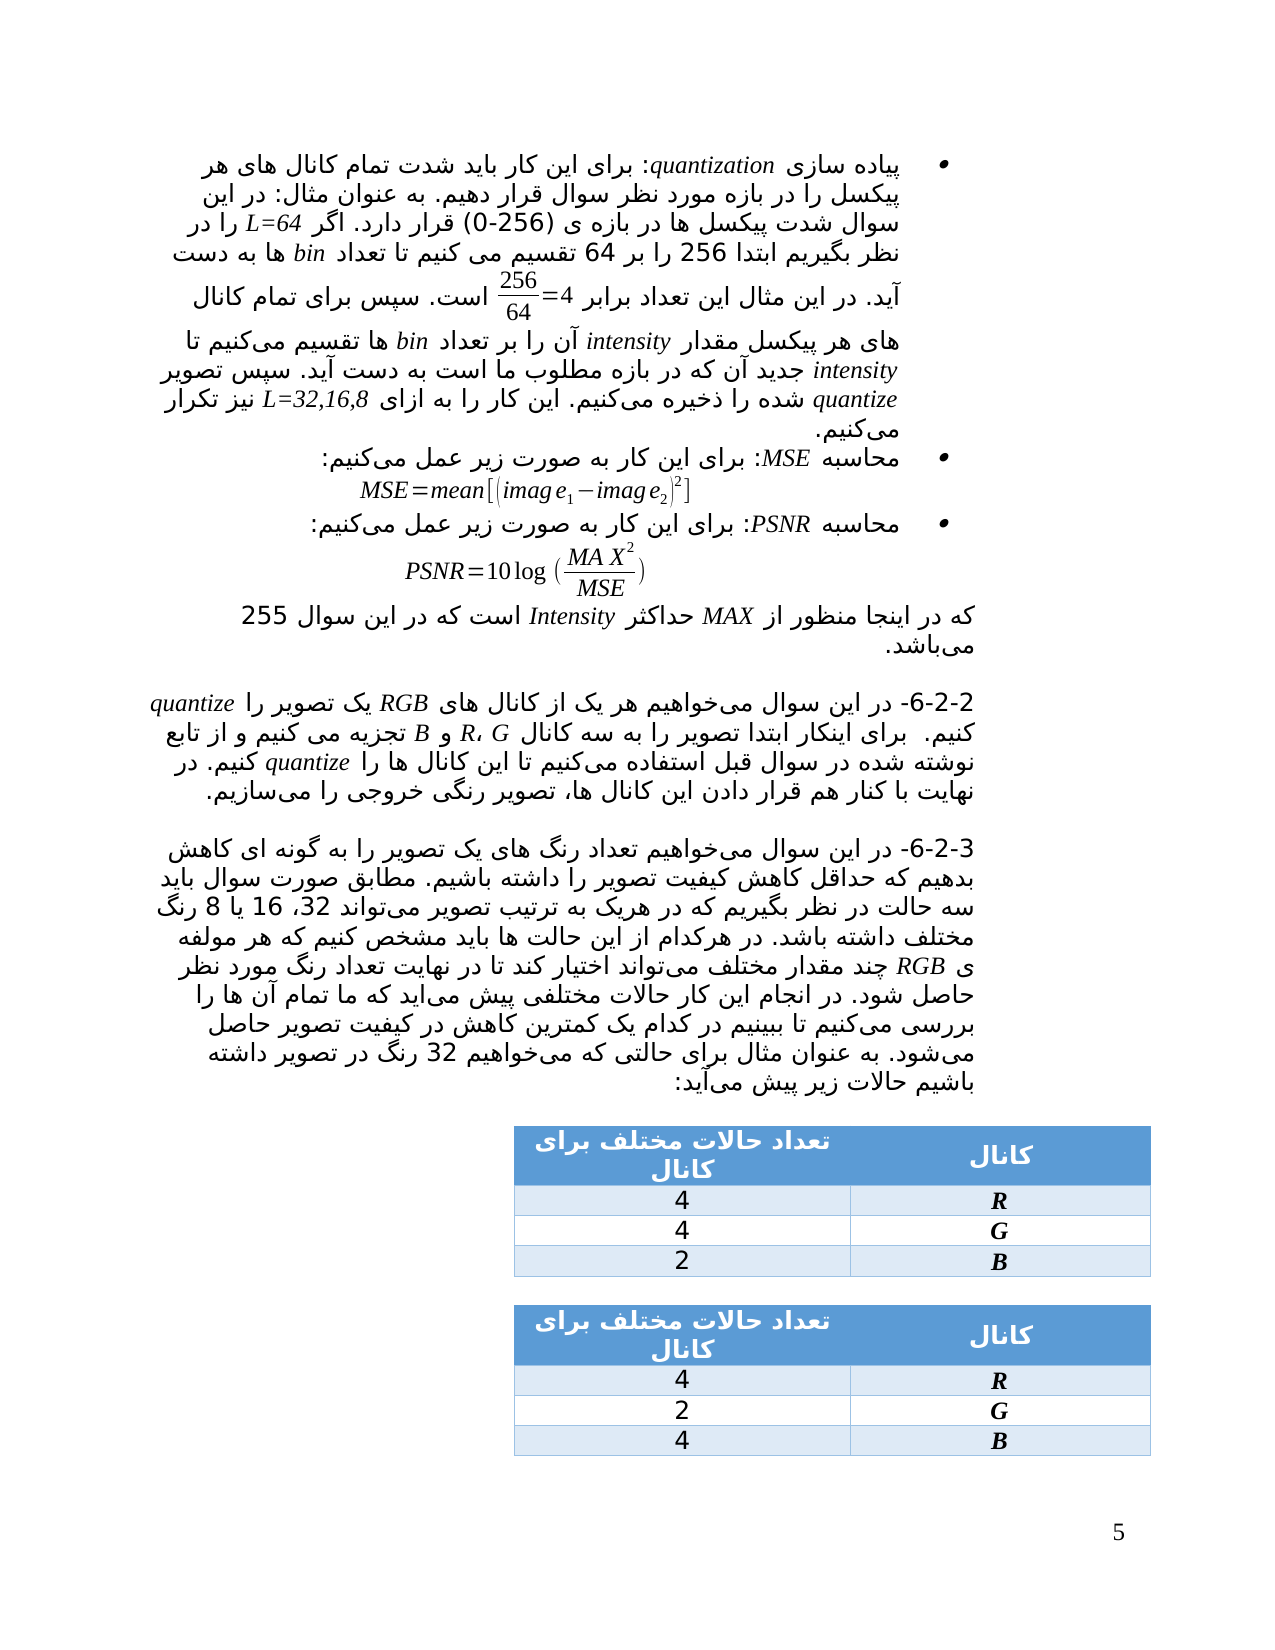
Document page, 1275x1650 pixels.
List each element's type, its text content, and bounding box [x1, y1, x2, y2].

table_cell B [851, 1246, 1150, 1276]
table_cell 2 [515, 1246, 850, 1276]
table_cell 4 [515, 1366, 850, 1395]
list محاسبه MSE: برای این کار به صورت زیر عمل می‌کنیم: [150, 443, 937, 472]
table_header تعداد حالات مختلف برای کانال [515, 1127, 850, 1185]
list محاسبه PSNR: برای این کار به صورت زیر عمل می‌کنیم: [150, 509, 937, 539]
text که در اینجا منظور از MAX حداکثر Intensity است که در این سوال 255 می‌باشد. [150, 601, 975, 660]
table_header کانال [851, 1127, 1150, 1185]
table_cell 4 [515, 1426, 850, 1455]
table_header کانال [851, 1306, 1150, 1365]
table_header تعداد حالات مختلف برای کانال [515, 1306, 850, 1365]
table_cell B [851, 1426, 1150, 1455]
list پیاده سازی quantization: برای این کار باید شدت تمام کانال های هر پیکسل را در بازه مورد نظر سوال قرار دهیم. به عنوان مثال: در این سوال شدت پیکسل ها در بازه ی (256-0) قرار دارد. اگر L=64 را در نظر بگیریم ابتدا 256 را بر 64 تقسیم می کنیم تا تعداد bin ها به دست آید. در این مثال این تعداد برابر است. سپس برای تمام کانال های هر پیکسل مقدار intensity آن را بر تعداد bin ها تقسیم می‌کنیم تا intensity جدید آن که در بازه مطلوب ما است به دست آید. سپس تصویر quantize شده را ذخیره می‌کنیم. این کار را به ازای L=32,16,8 نیز تکرار می‌کنیم. [150, 150, 937, 443]
table_cell R [851, 1186, 1150, 1215]
table_cell 4 [515, 1186, 850, 1215]
text 6-2-2- در این سوال می‌خواهیم هر یک از کانال های RGB یک تصویر را quantize کنیم. برای اینکار ابتدا تصویر را به سه کانال R، G و B تجزیه می کنیم و از تابع نوشته شده در سوال قبل استفاده می‌کنیم تا این کانال ها را quantize کنیم. در نهایت با کنار هم قرار دادن این کانال ها، تصویر رنگی خروجی را می‌سازیم. [150, 688, 975, 805]
table_cell 4 [515, 1216, 850, 1245]
text 6-2-3- در این سوال می‌خواهیم تعداد رنگ های یک تصویر را به گونه ای کاهش بدهیم که حداقل کاهش کیفیت تصویر را داشته باشیم. مطابق صورت سوال باید سه حالت در نظر بگیریم که در هریک به ترتیب تصویر می‌تواند 32، 16 یا 8 رنگ مختلف داشته باشد. در هرکدام از این حالت ها باید مشخص کنیم که هر مولفه ی RGB چند مقدار مختلف می‌تواند اختیار کند تا در نهایت تعداد رنگ مورد نظر حاصل شود. در انجام این کار حالات مختلفی پیش می‌اید که ما تمام آن ها را بررسی می‌کنیم تا ببینیم در کدام یک کمترین کاهش در کیفیت تصویر حاصل می‌شود. به عنوان مثال برای حالتی که می‌خواهیم 32 رنگ در تصویر داشته باشیم حالات زیر پیش می‌آید: [150, 834, 975, 1097]
table_cell 2 [515, 1396, 850, 1425]
table_cell G [851, 1396, 1150, 1425]
table_cell R [851, 1366, 1150, 1395]
table_cell G [851, 1216, 1150, 1245]
